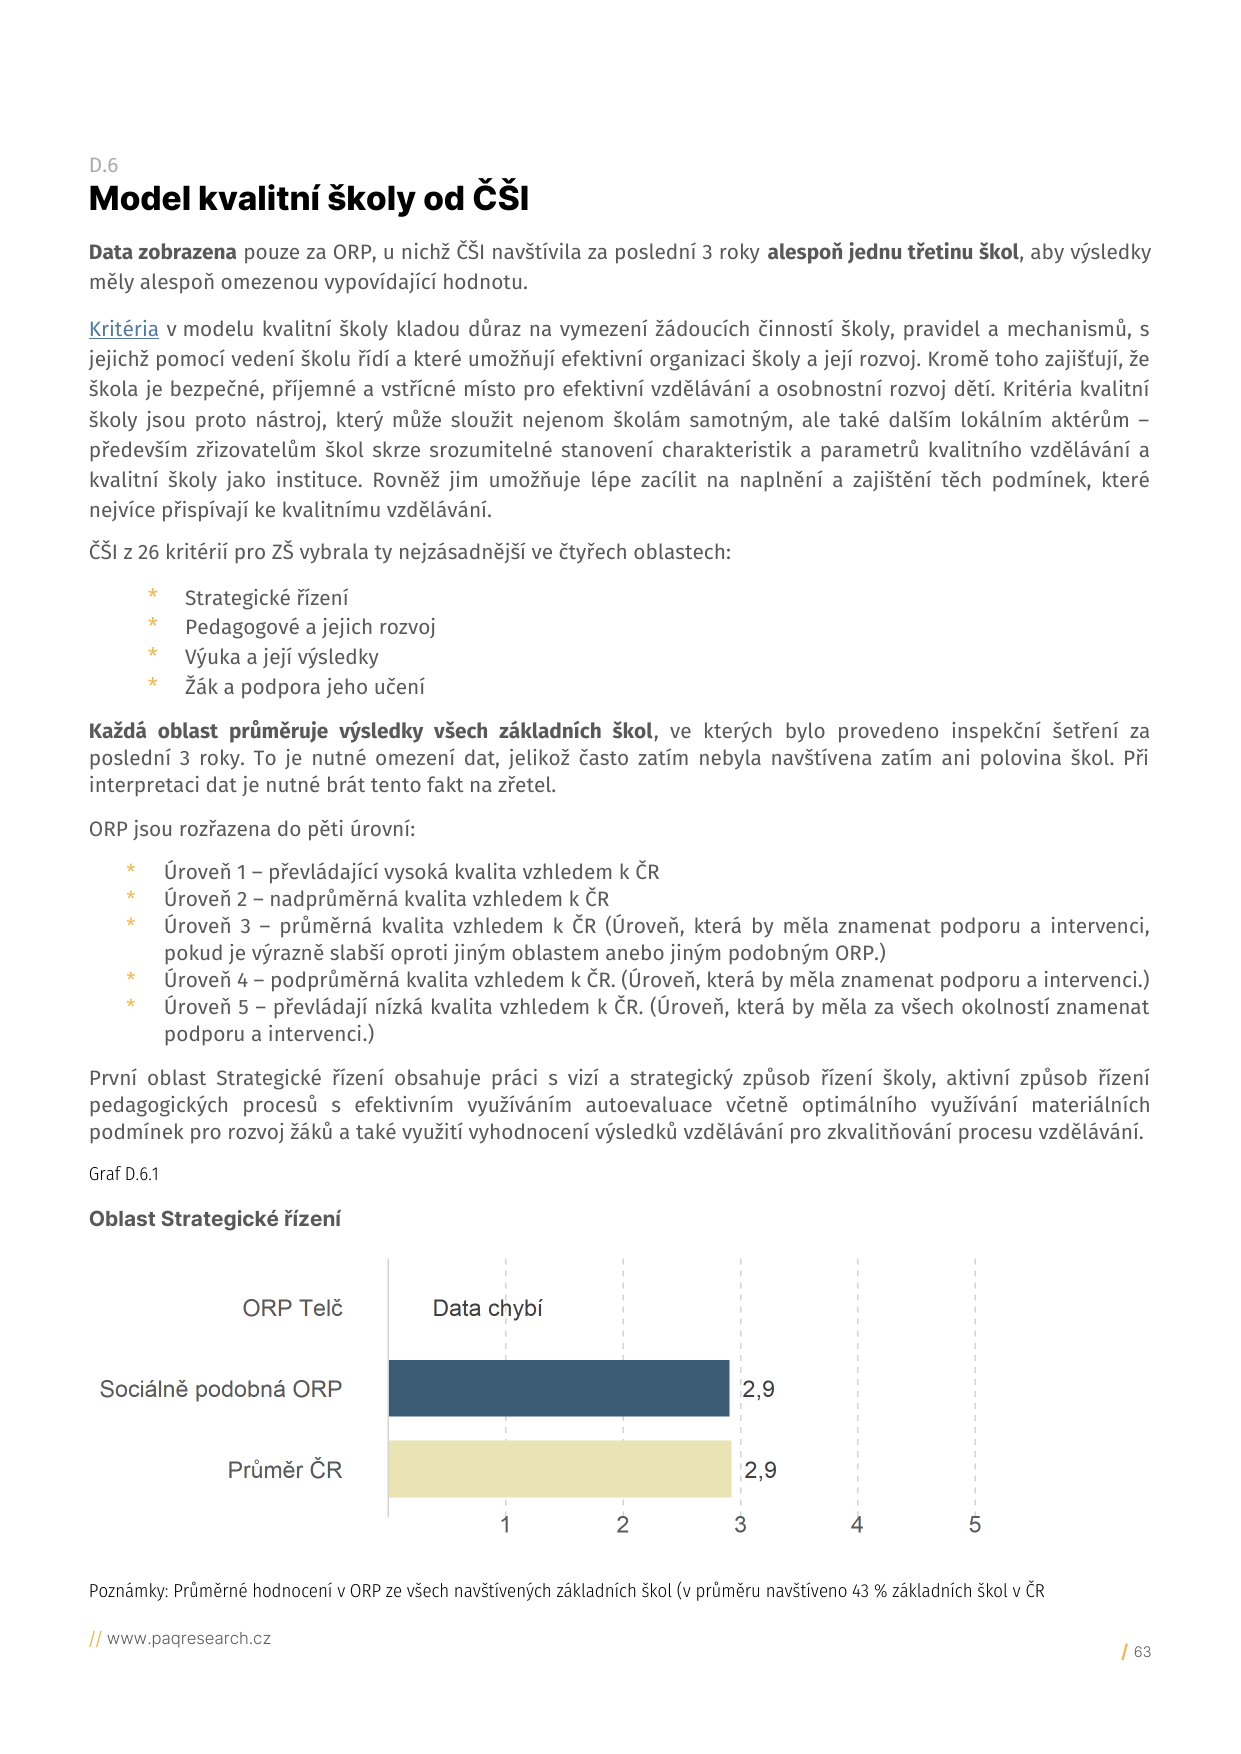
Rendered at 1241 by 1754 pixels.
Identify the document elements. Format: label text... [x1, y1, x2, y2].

list Úroveň 1 – převládající vysoká kvalita vzhledem k ČR [126, 860, 1152, 885]
list Pedagogové a jejich rozvoj [148, 613, 1152, 641]
list Úroveň 4 – podprůměrná kvalita vzhledem k ČR. (Úroveň, která by měla znamenat podporu a intervenci.) [126, 968, 1152, 993]
text ORP jsou rozřazena do pěti úrovní: [89, 817, 1152, 842]
text Oblast Strategické řízení [89, 1202, 1152, 1232]
list Úroveň 2 – nadprůměrná kvalita vzhledem k ČR [126, 887, 1152, 912]
text Každá oblast průměruje výsledky všech základních škol, ve kterých bylo provedeno inspekční šetření za poslední 3 roky. To je nutné omezení dat, jelikož často zatím nebyla navštívena zatím ani polovina škol. Při interpretaci dat je nutné brát tento fakt na zřetel. [89, 719, 1152, 798]
text D.6 [89, 148, 1152, 178]
list Úroveň 3 – průměrná kvalita vzhledem k ČR (Úroveň, která by měla znamenat podporu a intervenci, pokud je výrazně slabší oproti jiným oblastem anebo jiným podobným ORP.) [126, 914, 1152, 966]
list Žák a podpora jeho učení [148, 673, 1152, 700]
subtitle Model kvalitní školy od ČŠI [89, 178, 1152, 218]
picture [88, 1231, 1139, 1564]
text Kritéria v modelu kvalitní školy kladou důraz na vymezení žádoucích činností školy, pravidel a mechanismů, s jejichž pomocí vedení školu řídí a které umožňují efektivní organizaci školy a její rozvoj. Kromě toho zajišťují, že škola je bezpečné, příjemné a vstřícné místo pro efektivní vzdělávání a osobnostní rozvoj dětí. Kritéria kvalitní školy jsou proto nástroj, který může sloužit nejenom školám samotným, ale také dalším lokálním aktérům – především zřizovatelům škol skrze srozumitelné stanovení charakteristik a parametrů kvalitního vzdělávání a kvalitní školy jako instituce. Rovněž jim umožňuje lépe zacílit na naplnění a zajištění těch podmínek, které nejvíce přispívají ke kvalitnímu vzdělávání. [89, 312, 1152, 523]
text ČŠI z 26 kritérií pro ZŠ vybrala ty nejzásadnější ve čtyřech oblastech: [89, 540, 1152, 565]
text Graf D.6.1 [89, 1163, 1152, 1186]
list Výuka a její výsledky [148, 643, 1152, 670]
text První oblast Strategické řízení obsahuje práci s vizí a strategický způsob řízení školy, aktivní způsob řízení pedagogických procesů s efektivním využíváním autoevaluace včetně optimálního využívání materiálních podmínek pro rozvoj žáků a také využití vyhodnocení výsledků vzdělávání pro zkvalitňování procesu vzdělávání. [89, 1066, 1152, 1145]
text Data zobrazena pouze za ORP, u nichž ČŠI navštívila za poslední 3 roky alespoň jednu třetinu škol, aby výsledky měly alespoň omezenou vypovídající hodnotu. [89, 235, 1152, 295]
text Poznámky: Průměrné hodnocení v ORP ze všech navštívených základních škol (v průměru navštíveno 43 % základních škol v ČR [89, 1580, 1152, 1602]
list Úroveň 5 – převládají nízká kvalita vzhledem k ČR. (Úroveň, která by měla za všech okolností znamenat podporu a intervenci.) [126, 995, 1152, 1047]
list Strategické řízení [148, 583, 1152, 611]
